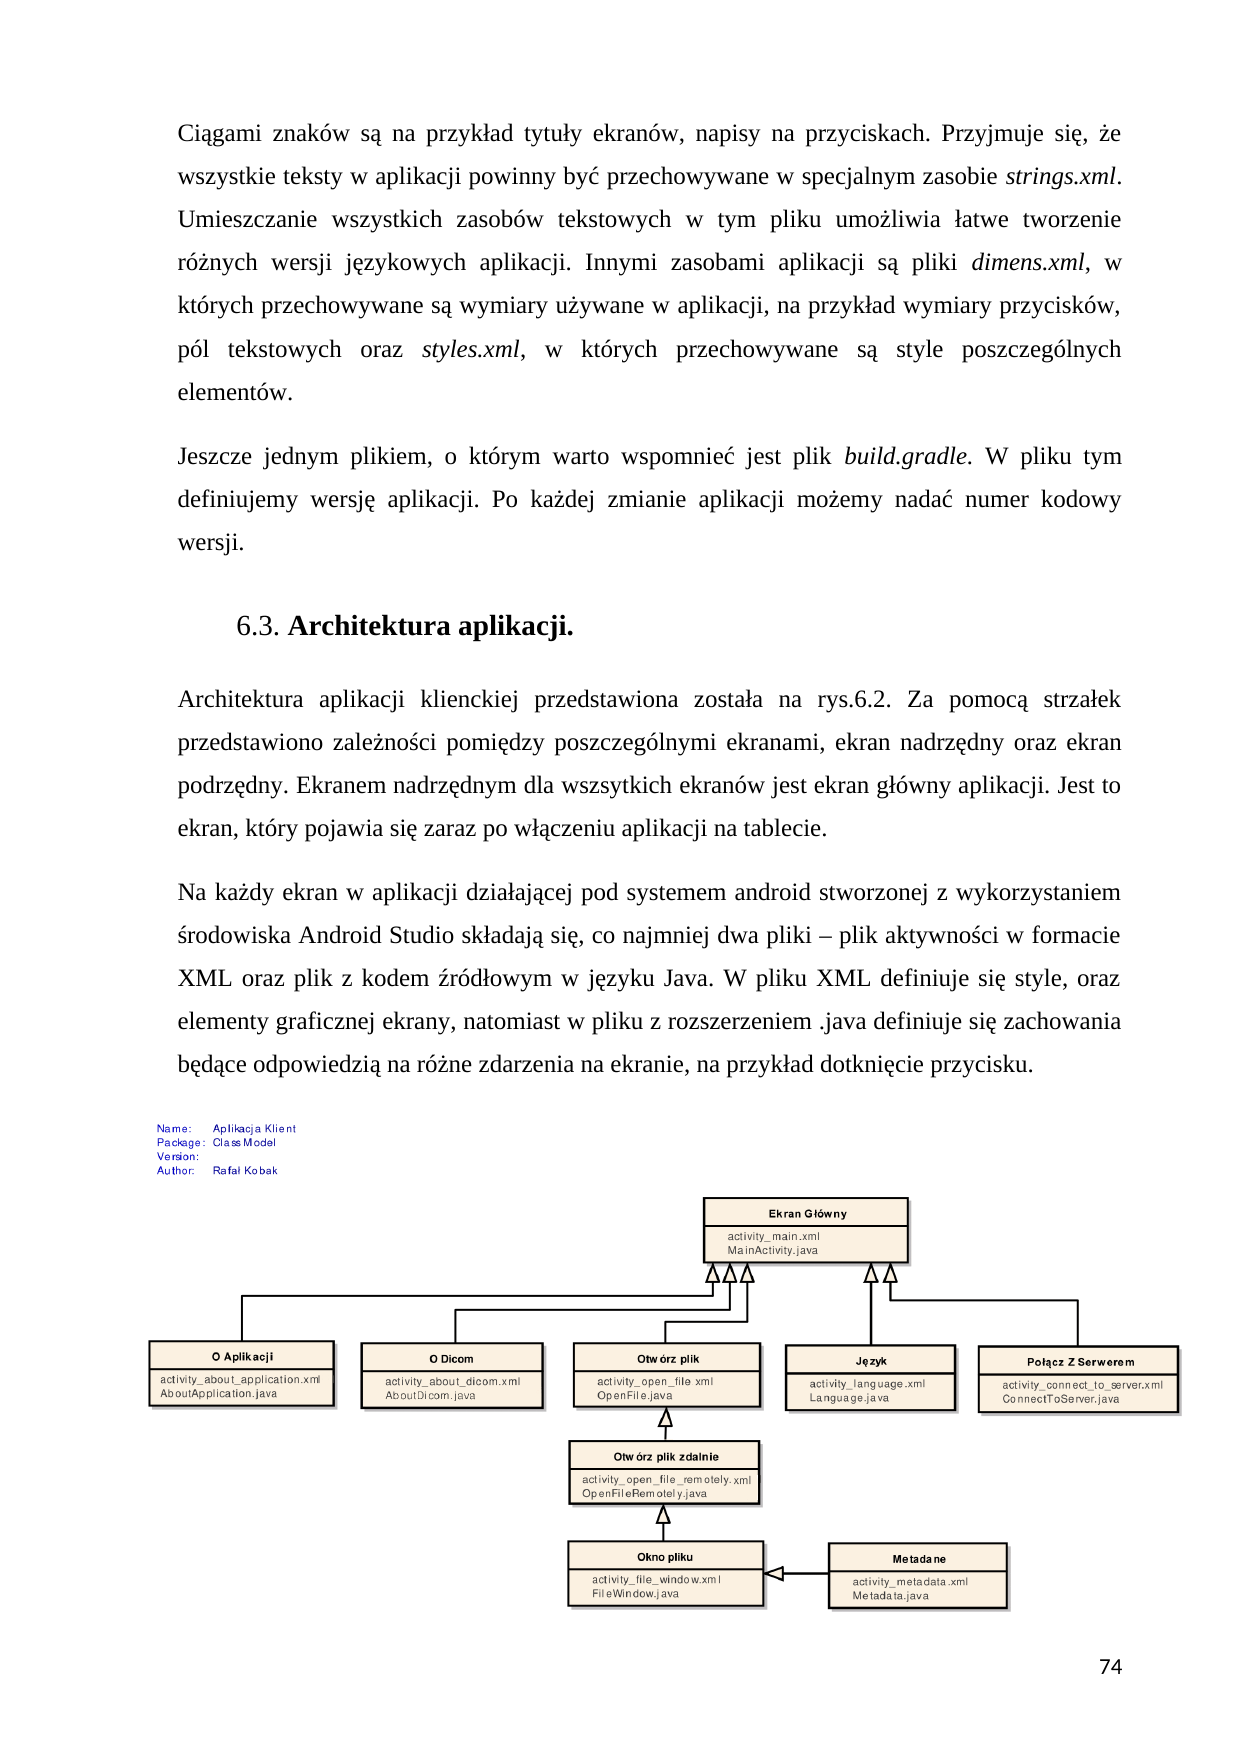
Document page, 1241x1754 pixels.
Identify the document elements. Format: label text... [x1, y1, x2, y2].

text Na każdy ekran w aplikacji działającej pod systemem android stworzonej z wykorzystaniem środowiska Android Studio składają się, co najmniej dwa pliki – plik aktywności w formacie XML oraz plik z kodem źródłowym w języku Java. W pliku XML definiuje się style, oraz elementy graficznej ekrany, natomiast w pliku z rozszerzeniem .java definiuje się zachowania będące odpowiedzią na różne zdarzenia na ekranie, na przykład dotknięcie przycisku. [177, 877, 1122, 1078]
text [177, 118, 1122, 406]
text Architektura aplikacji klienckiej przedstawiona została na rys.6.2. Za pomocą strzałek przedstawiono zależności pomiędzy poszczególnymi ekranami, ekran nadrzędny oraz ekran podrzędny. Ekranem nadrzędnym dla wszsytkich ekranów jest ekran główny aplikacji. Jest to ekran, który pojawia się zaraz po włączeniu aplikacji na tablecie. [177, 684, 1122, 842]
text Jeszcze jednym plikiem, o którym warto wspomnieć jest plik build.gradle. W pliku tym definiujemy wersję aplikacji. Po każdej zmianie aplikacji możemy nadać numer kodowy wersji. [177, 441, 1122, 556]
subtitle Architektura aplikacji. [236, 608, 1122, 641]
picture [132, 1113, 1198, 1628]
